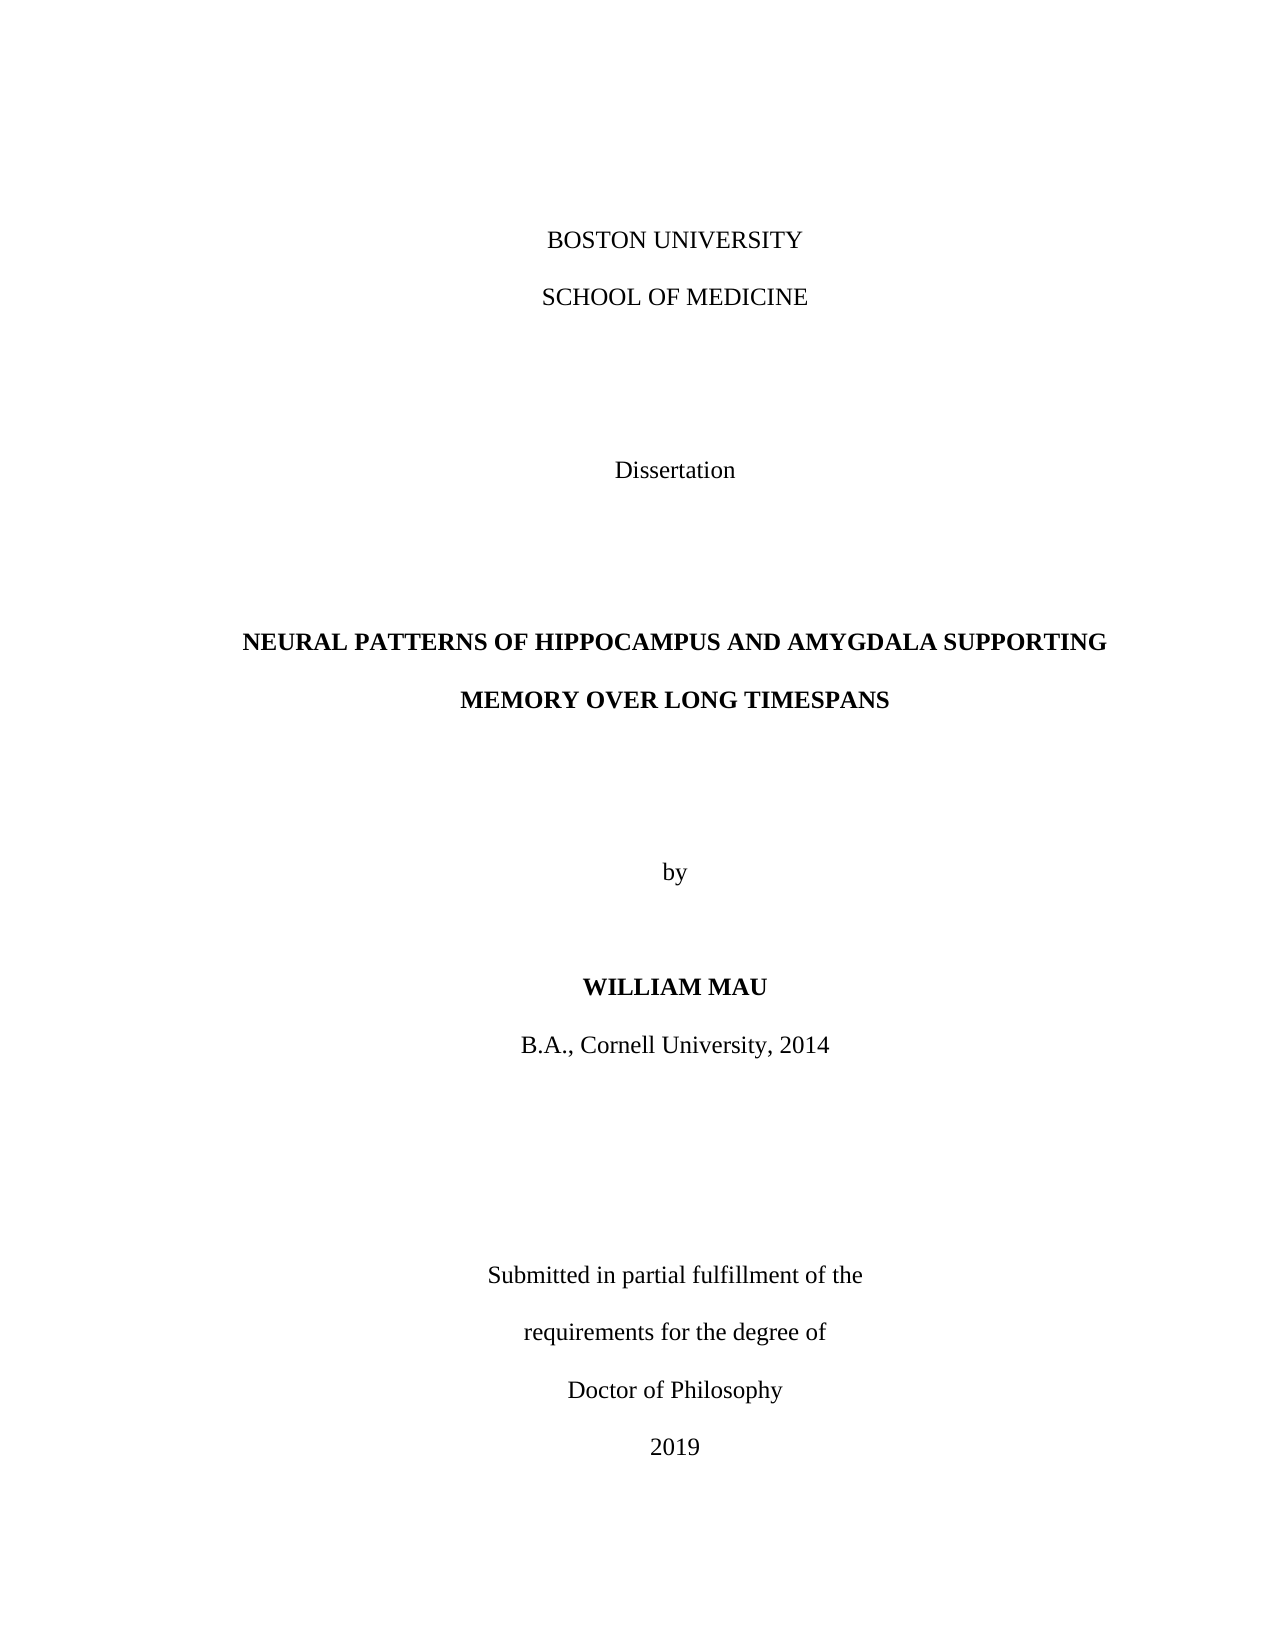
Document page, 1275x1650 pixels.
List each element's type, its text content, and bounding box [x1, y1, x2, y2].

text WILLIAM MAU [225, 972, 1125, 1001]
text NEURAL PATTERNS OF HIPPOCAMPUS AND AMYGDALA SUPPORTING MEMORY OVER LONG TIMESPANS [225, 627, 1125, 714]
text 2019 [225, 1432, 1125, 1461]
text requirements for the degree of [225, 1317, 1125, 1346]
text SCHOOL OF MEDICINE [225, 282, 1125, 311]
text Doctor of Philosophy [225, 1375, 1125, 1404]
text B.A., Cornell University, 2014 [225, 1030, 1125, 1059]
text Dissertation [225, 455, 1125, 484]
text Submitted in partial fulfillment of the [225, 1260, 1125, 1289]
text BOSTON UNIVERSITY [225, 225, 1125, 254]
text by [225, 857, 1125, 886]
